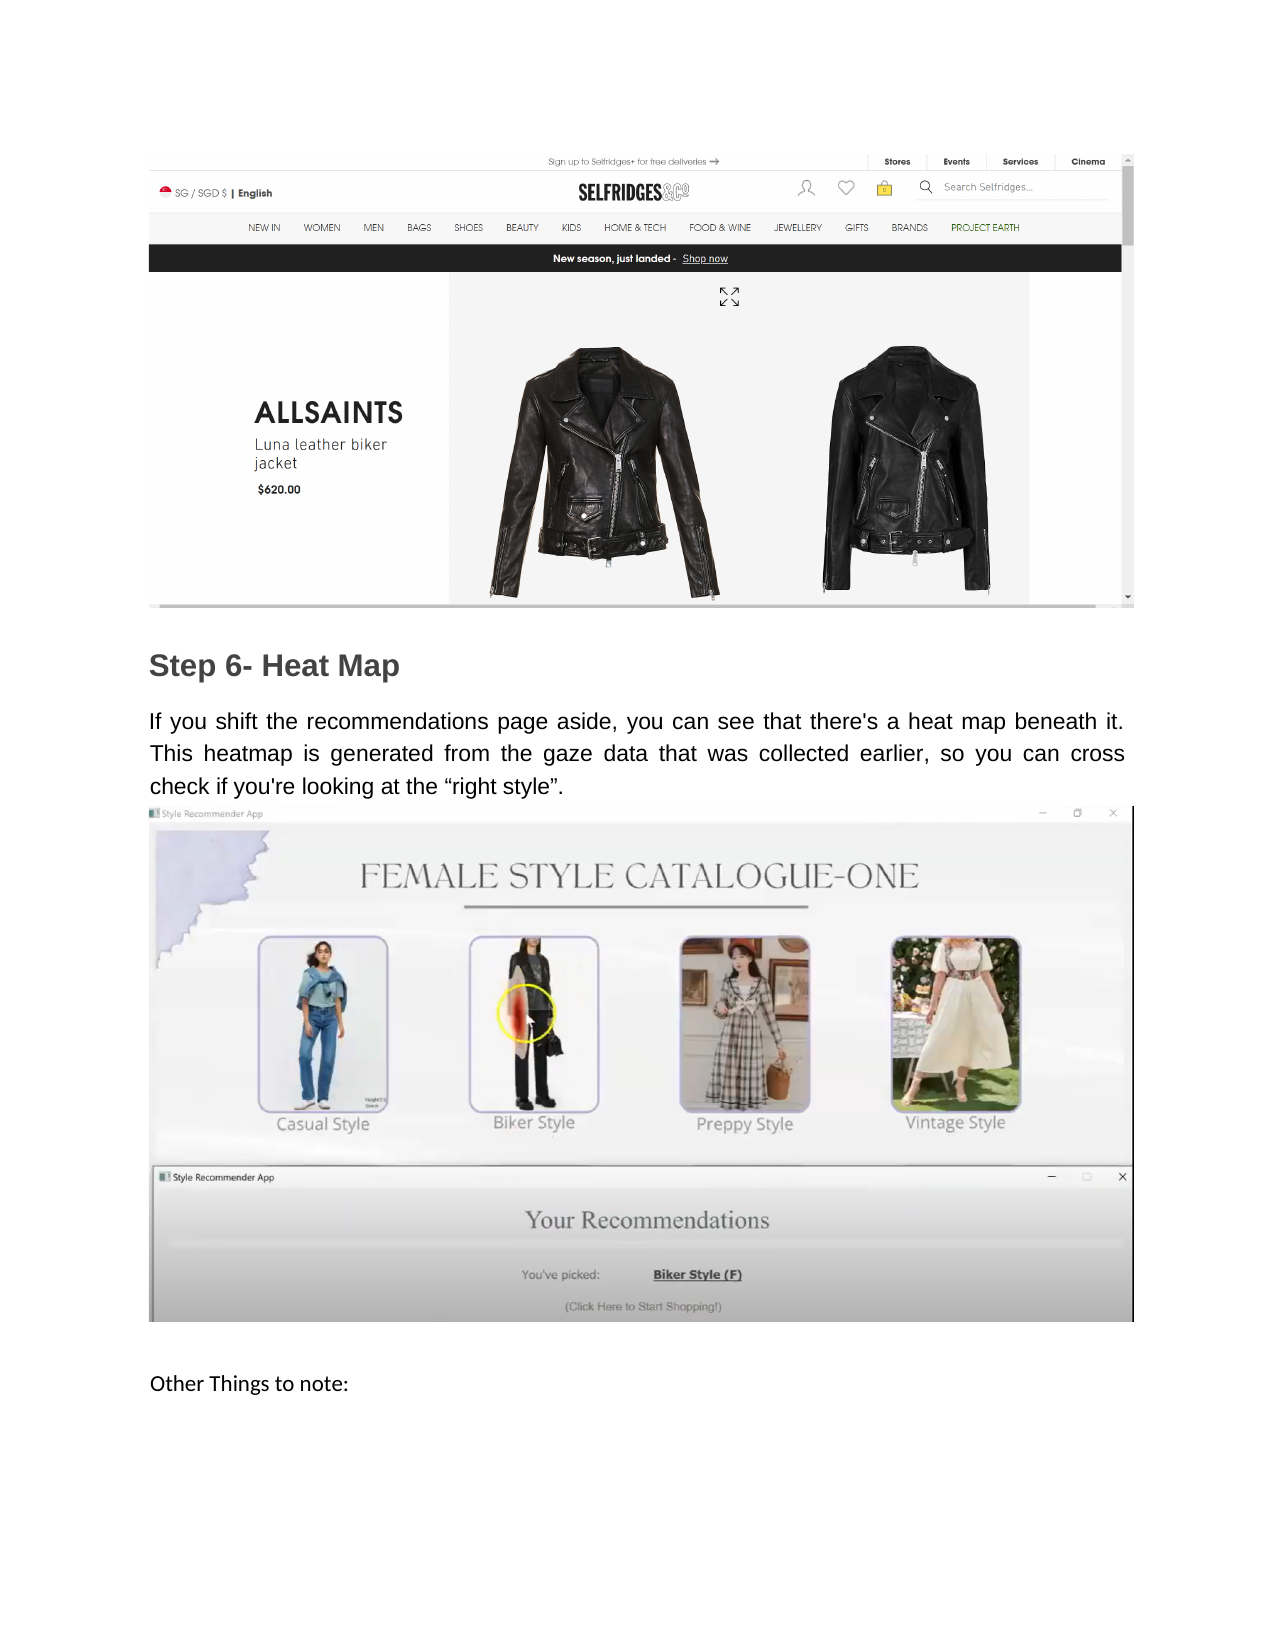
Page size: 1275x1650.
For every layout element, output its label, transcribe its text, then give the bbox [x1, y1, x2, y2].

text Other Things to note: [150, 1369, 1126, 1397]
picture [148, 154, 1134, 608]
subtitle Step 6- Heat Map [148, 647, 1134, 683]
picture [148, 806, 1134, 1322]
text If you shift the recommendations page aside, you can see that there's a heat map beneath it. This heatmap is generated from the gaze data that was collected earlier, so you can cross check if you're looking at the “right style”. [148, 708, 1126, 800]
